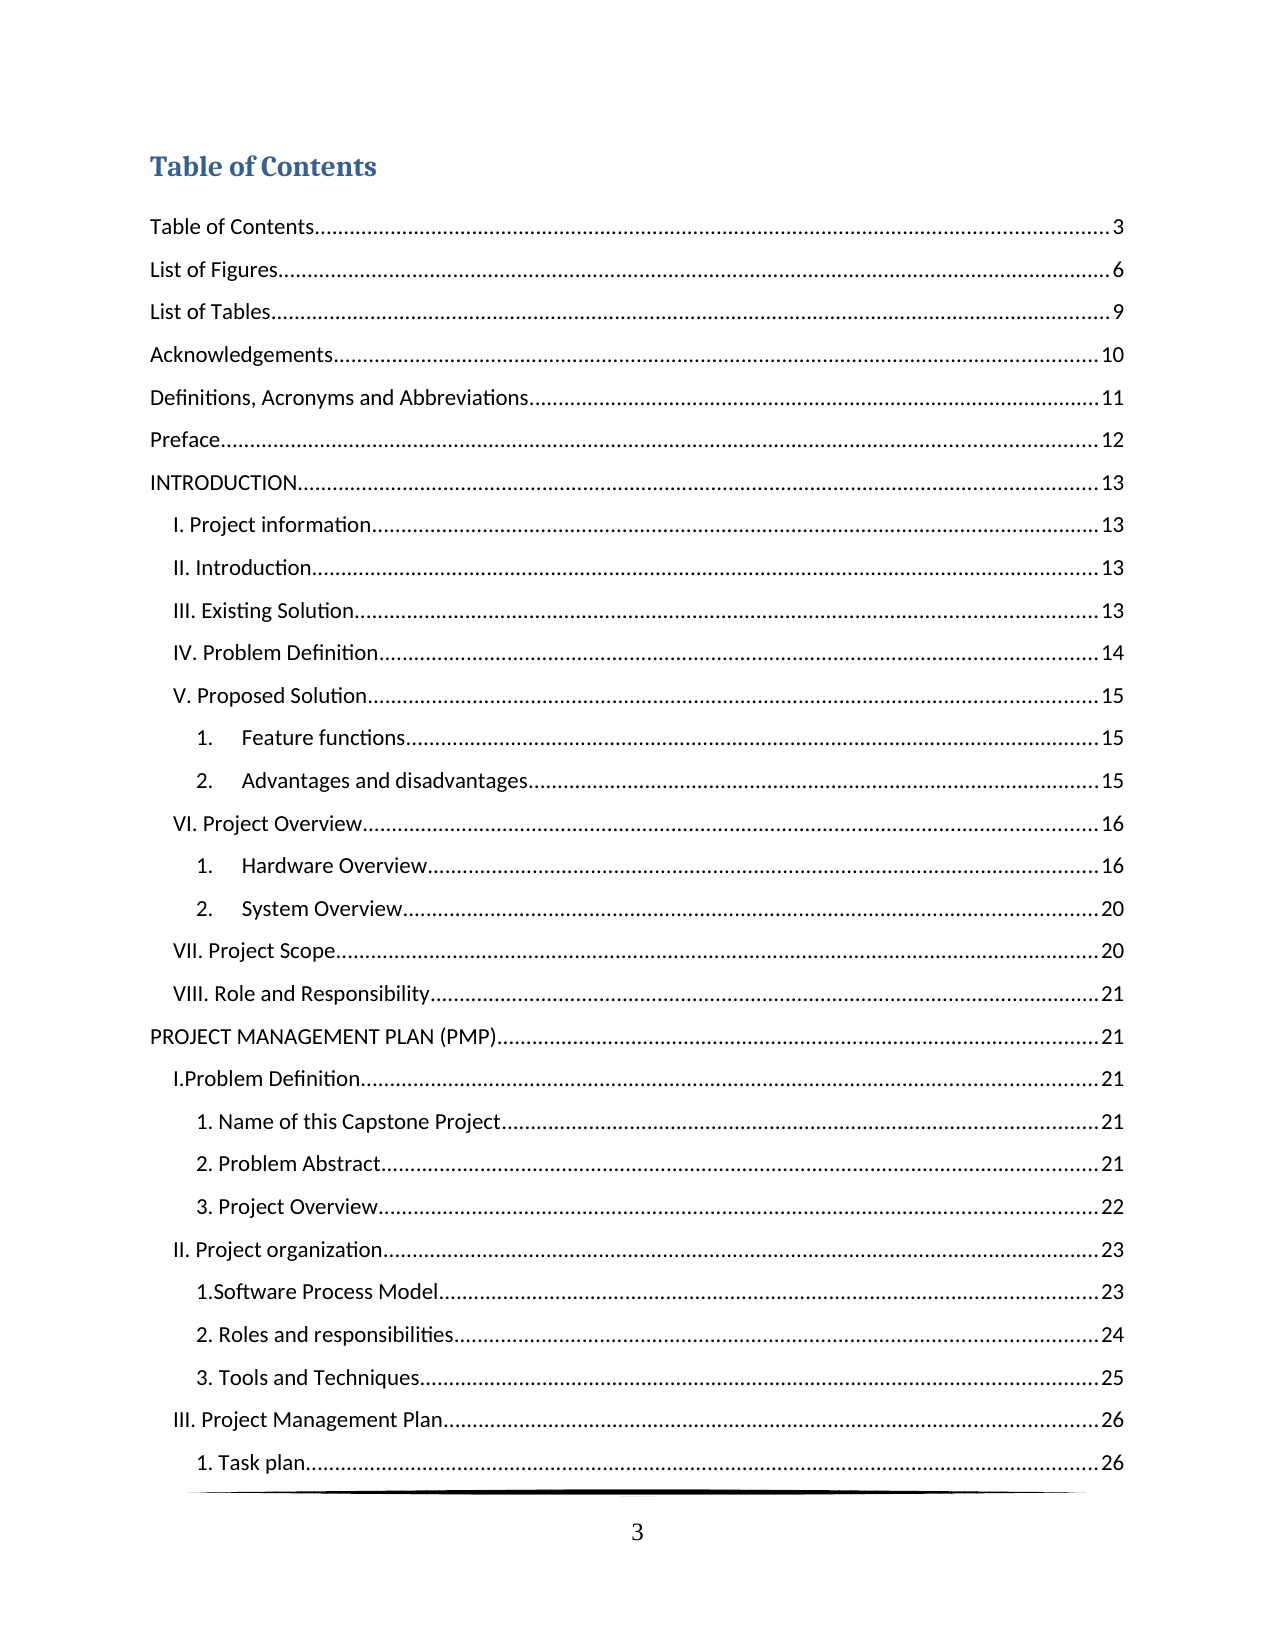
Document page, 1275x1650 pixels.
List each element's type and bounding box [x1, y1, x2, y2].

picture [189, 1488, 1087, 1497]
